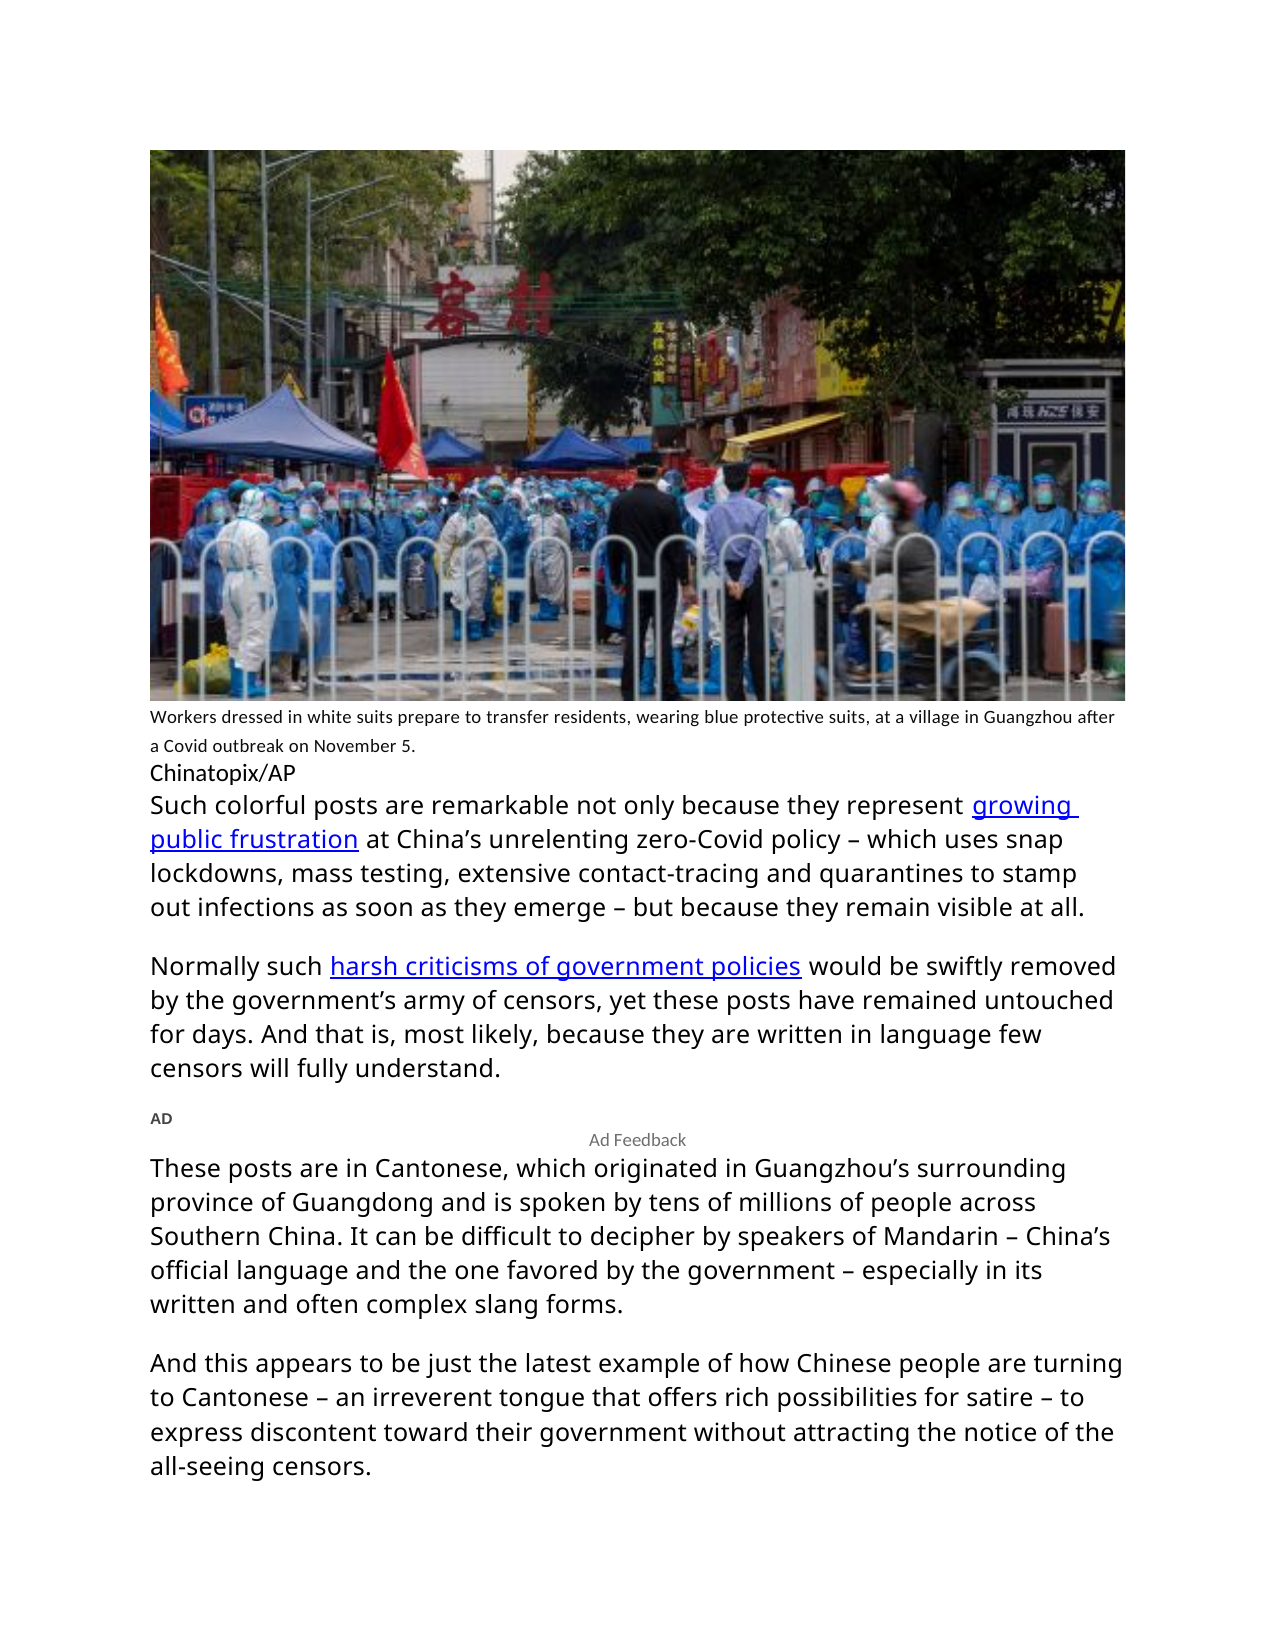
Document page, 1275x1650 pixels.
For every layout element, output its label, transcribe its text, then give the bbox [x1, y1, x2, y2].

text AD [150, 1110, 1125, 1128]
picture [150, 150, 1125, 701]
text And this appears to be just the latest example of how Chinese people are turning to Cantonese – an irreverent tongue that offers rich possibilities for satire – to express discontent toward their government without attracting the notice of the all-seeing censors. [150, 1346, 1125, 1482]
text Such colorful posts are remarkable not only because they represent growing public frustration at China’s unrelenting zero-Covid policy – which uses snap lockdowns, mass testing, extensive contact-tracing and quarantines to stamp out infections as soon as they emerge – but because they remain visible at all. [150, 787, 1125, 923]
text Chinatopix/AP [150, 757, 1125, 787]
text Normally such harsh criticisms of government policies would be swiftly removed by the government’s army of censors, yet these posts have remained untouched for days. And that is, most likely, because they are written in language few censors will fully understand. [150, 948, 1125, 1085]
text Workers dressed in white suits prepare to transfer residents, wearing blue protective suits, at a village in Guangzhou after a Covid outbreak on November 5. [150, 701, 1125, 757]
text These posts are in Cantonese, which originated in Guangzhou’s surrounding province of Guangdong and is spoken by tens of millions of people across Southern China. It can be difficult to decipher by speakers of Mandarin – China’s official language and the one favored by the government – especially in its written and often complex slang forms. [150, 1151, 1125, 1321]
text Ad Feedback [150, 1128, 1125, 1151]
